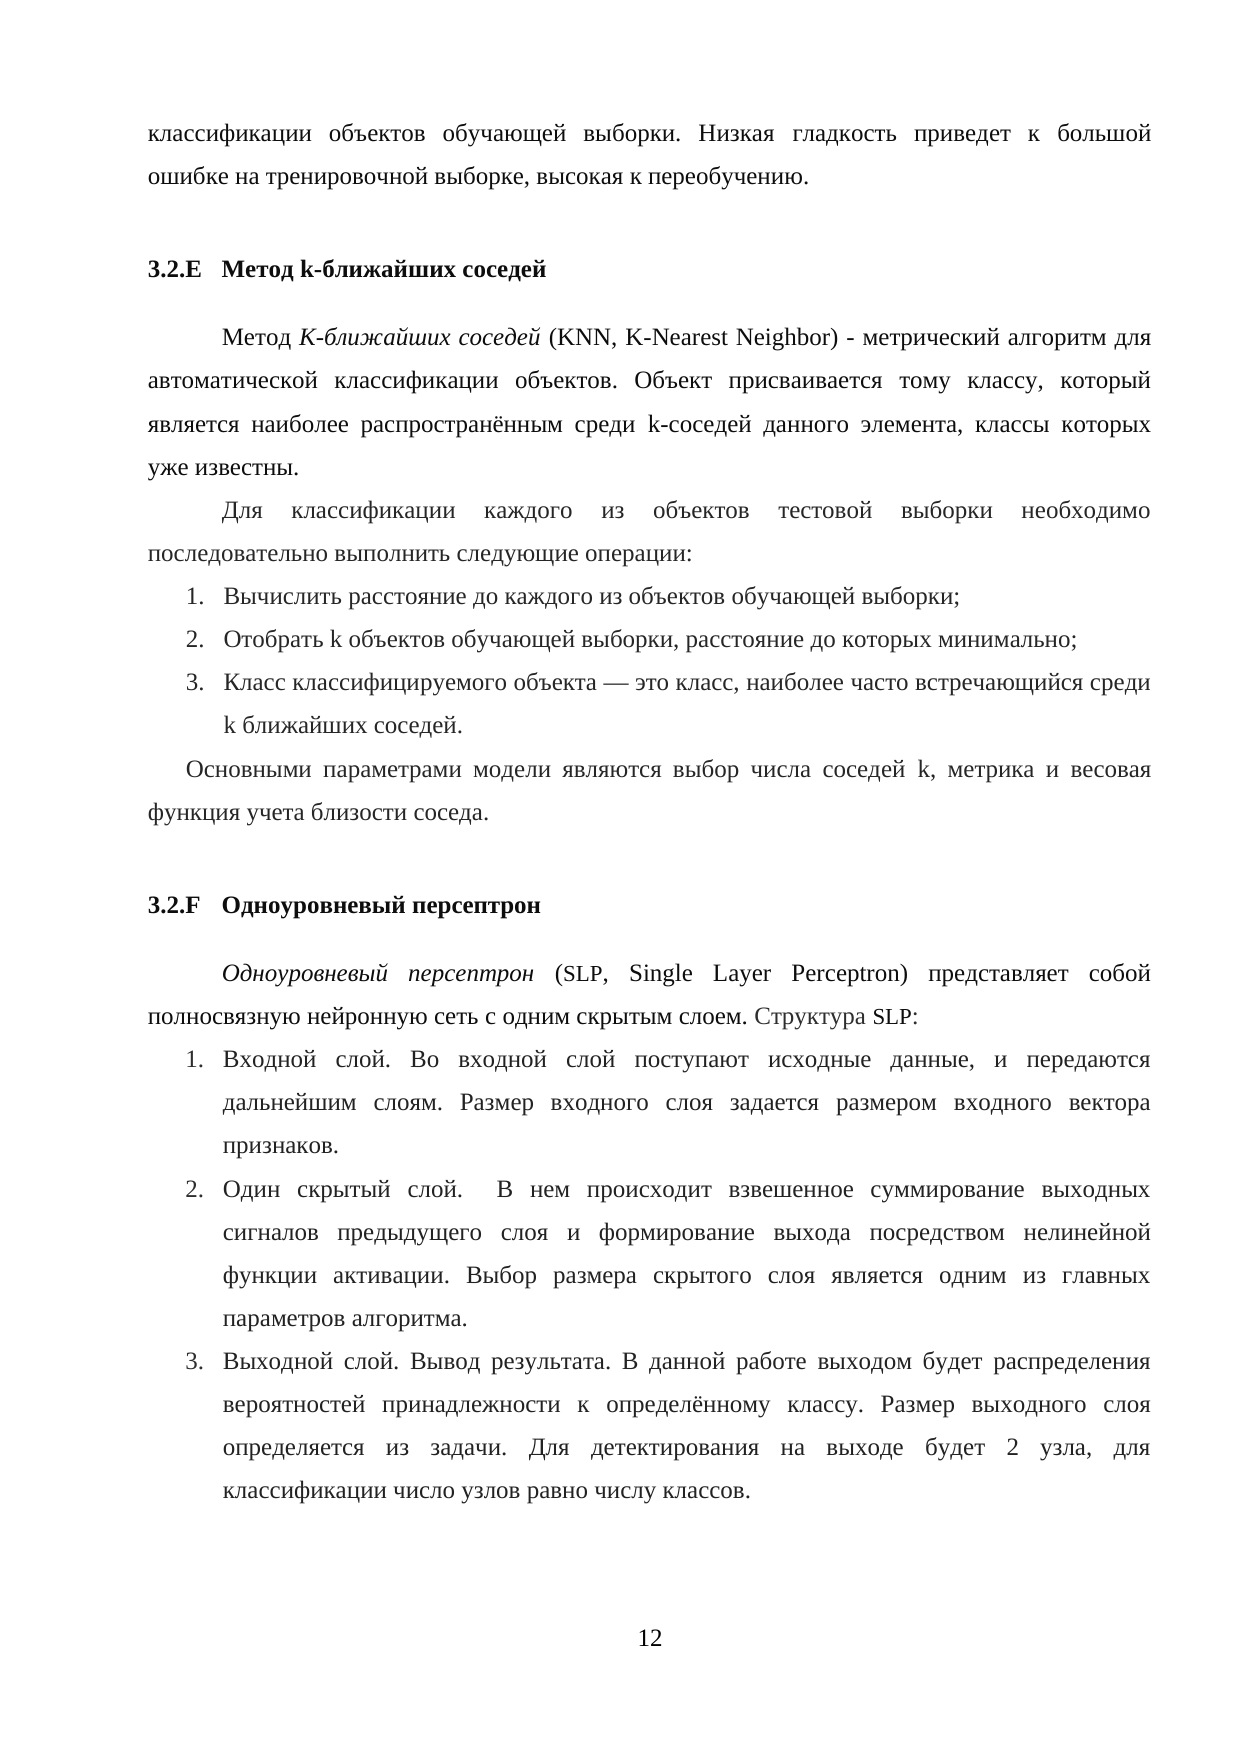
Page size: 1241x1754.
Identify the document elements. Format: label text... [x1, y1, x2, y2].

text Основными параметрами модели являются выбор числа соседей k, метрика и весовая функция учета близости соседа. [148, 754, 1152, 826]
list Одноуровневый персептрон [148, 890, 1152, 919]
list Один скрытый слой. В нем происходит взвешенное суммирование выходных сигналов предыдущего слоя и формирование выхода посредством нелинейной функции активации. Выбор размера скрытого слоя является одним из главных параметров алгоритма. [185, 1174, 1152, 1332]
list Выходной слой. Вывод результата. В данной работе выходом будет распределения вероятностей принадлежности к определённому классу. Размер выходного слоя определяется из задачи. Для детектирования на выходе будет 2 узла, для классификации число узлов равно числу классов. [185, 1346, 1152, 1504]
list Вычислить расстояние до каждого из объектов обучающей выборки; [186, 581, 1152, 610]
text Одноуровневый персептрон (SLP, Single Layer Perceptron) представляет собой полносвязную нейронную сеть c одним скрытым слоем. Структура SLP: [148, 958, 1152, 1030]
text Для классификации каждого из объектов тестовой выборки необходимо последовательно выполнить следующие операции: [148, 495, 1152, 567]
list Отобрать k объектов обучающей выборки, расстояние до которых минимально; [186, 624, 1152, 653]
list Входной слой. Во входной слой поступают исходные данные, и передаются дальнейшим слоям. Размер входного слоя задается размером входного вектора признаков. [185, 1044, 1152, 1159]
text Метод K-ближайших соседей (KNN, K-Nearest Neighbor) - метрический алгоритм для автоматической классификации объектов. Объект присваивается тому классу, который является наиболее распространённым среди k-соседей данного элемента, классы которых уже известны. [148, 322, 1152, 481]
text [148, 118, 1152, 190]
list Метод k-ближайших соседей [148, 254, 1152, 283]
list Класс классифицируемого объекта — это класс, наиболее часто встречающийся среди k ближайших соседей. [186, 667, 1152, 739]
